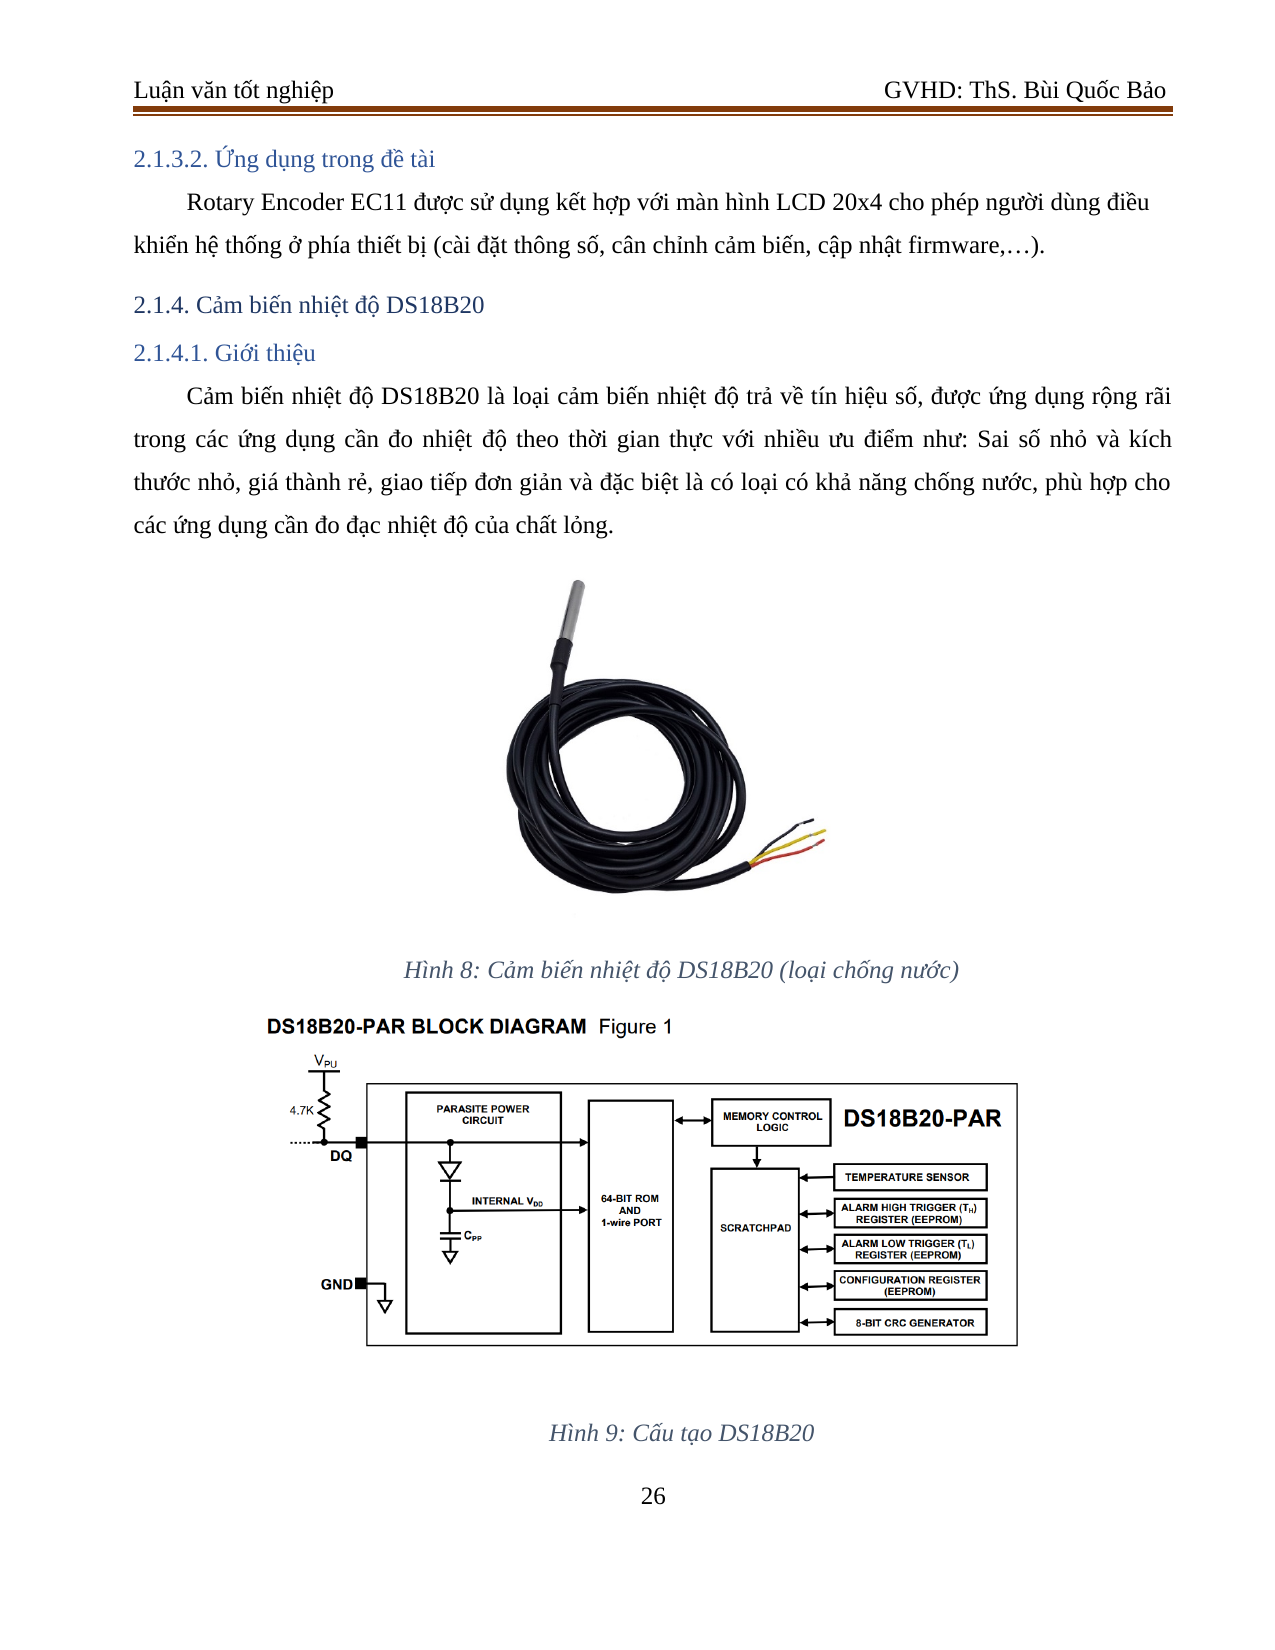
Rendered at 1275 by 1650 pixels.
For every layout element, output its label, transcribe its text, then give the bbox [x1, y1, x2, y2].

subtitle 2.1.4.1. Giới thiệu [133, 338, 1173, 366]
picture [475, 570, 831, 925]
text Cảm biến nhiệt độ DS18B20 là loại cảm biến nhiệt độ trả về tín hiệu số, được ứng dụng rộng rãi trong các ứng dụng cần đo nhiệt độ theo thời gian thực với nhiều ưu điểm như: Sai số nhỏ và kích thước nhỏ, giá thành rẻ, giao tiếp đơn giản và đặc biệt là có loại có khả năng chống nước, phù hợp cho các ứng dụng cần đo đạc nhiệt độ của chất lỏng. [133, 381, 1173, 539]
subtitle 2.1.4. Cảm biến nhiệt độ DS18B20 [133, 290, 1173, 319]
text Rotary Encoder EC11 được sử dụng kết hợp với màn hình LCD 20x4 cho phép người dùng điều khiển hệ thống ở phía thiết bị (cài đặt thông số, cân chỉnh cảm biến, cập nhật firmware,…). [133, 187, 1173, 259]
subtitle 2.1.3.2. Ứng dụng trong đề tài [133, 144, 1173, 173]
picture [253, 1004, 1054, 1388]
